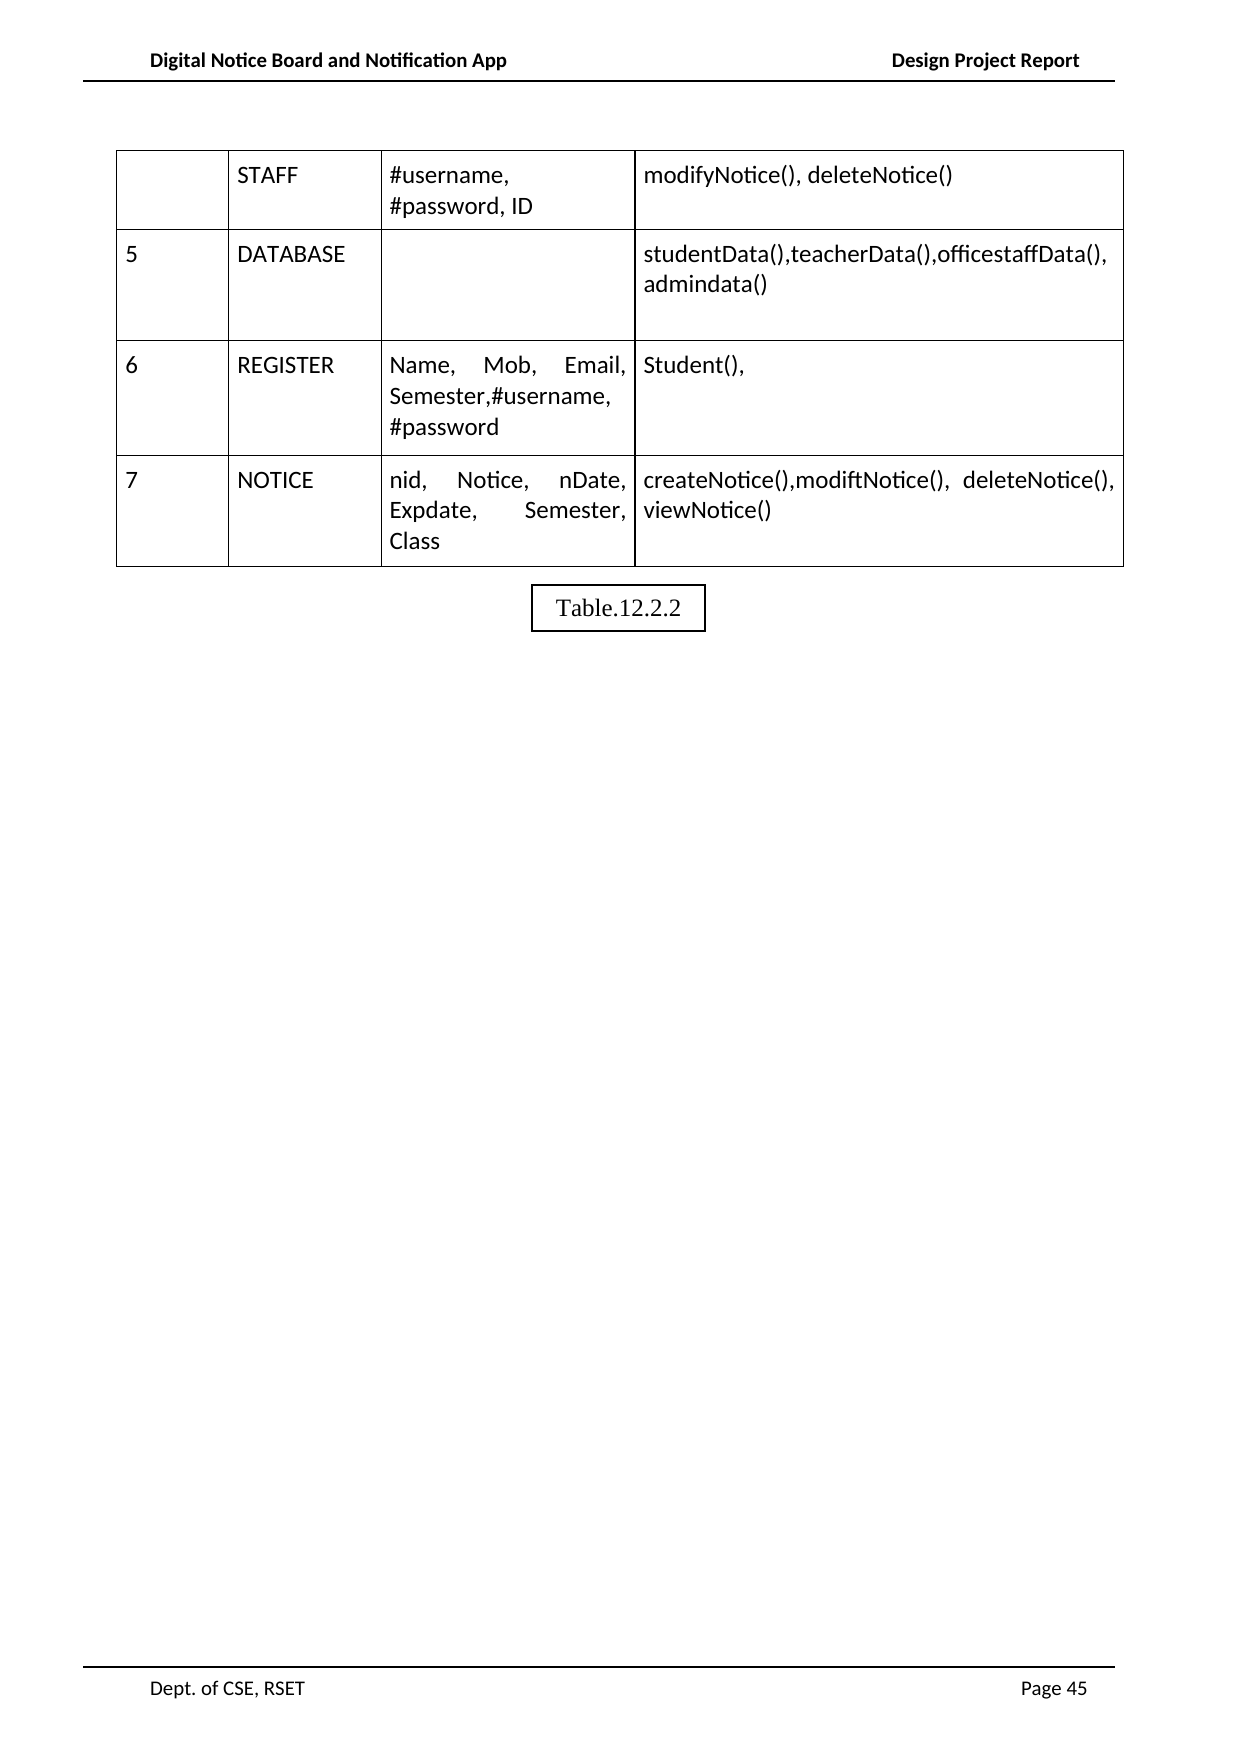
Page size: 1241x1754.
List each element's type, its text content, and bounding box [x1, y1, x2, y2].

table_cell Student(), [636, 341, 1123, 455]
table_cell 7 [117, 456, 228, 566]
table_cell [636, 151, 1123, 229]
table_cell REGISTER [229, 341, 381, 455]
table_cell DATABASE [229, 230, 381, 340]
table_cell nid, Notice, nDate, Expdate, Semester, Class [382, 456, 634, 566]
table_cell [382, 230, 634, 340]
table_cell 5 [117, 230, 228, 340]
table_cell 6 [117, 341, 228, 455]
table_cell OFFICE STAFF [229, 151, 381, 229]
table_cell 4 [117, 151, 228, 229]
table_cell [382, 151, 634, 229]
table_cell studentData(),teacherData(),officestaffData(), admindata() [636, 230, 1123, 340]
table_cell NOTICE [229, 456, 381, 566]
table_cell createNotice(),modiftNotice(), deleteNotice(), viewNotice() [636, 456, 1123, 566]
table_cell Name, Mob, Email, Semester,#username, #password [382, 341, 634, 455]
